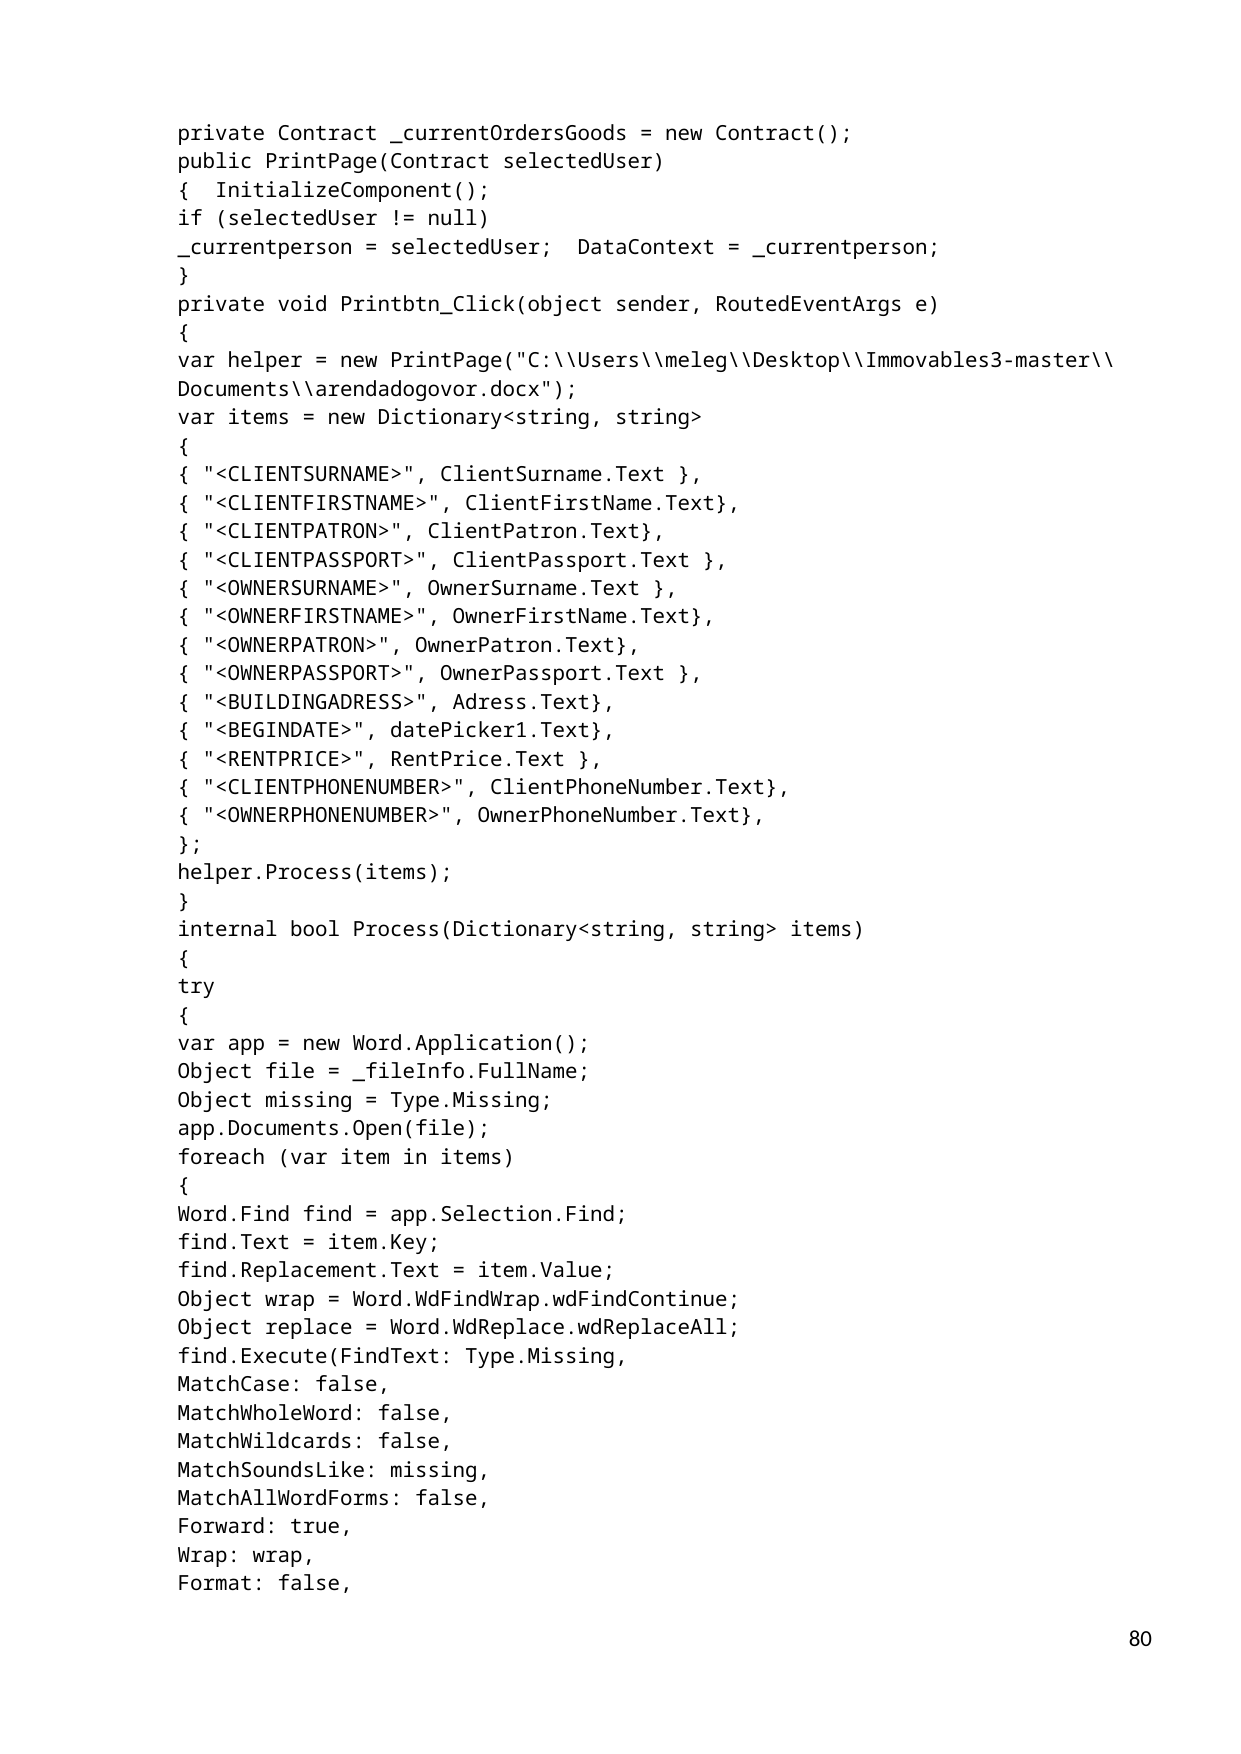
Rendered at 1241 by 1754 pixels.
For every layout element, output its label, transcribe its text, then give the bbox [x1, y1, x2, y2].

text Word.Find find = app.Selection.Find; [177, 1199, 1152, 1227]
text _currentperson = selectedUser; DataContext = _currentperson; [177, 232, 1152, 260]
text { [177, 1170, 1152, 1199]
text Object wrap = Word.WdFindWrap.wdFindContinue; [177, 1284, 1152, 1312]
text { [177, 431, 1152, 459]
text private Contract _currentOrdersGoods = new Contract(); [177, 118, 1152, 147]
text foreach (var item in items) [177, 1142, 1152, 1170]
text { "<CLIENTPHONENUMBER>", ClientPhoneNumber.Text}, [177, 772, 1152, 801]
text MatchCase: false, [177, 1369, 1152, 1398]
text if (selectedUser != null) [177, 203, 1152, 232]
text Object missing = Type.Missing; [177, 1085, 1152, 1113]
text Object file = _fileInfo.FullName; [177, 1057, 1152, 1085]
text find.Text = item.Key; [177, 1227, 1152, 1256]
text find.Replacement.Text = item.Value; [177, 1256, 1152, 1284]
text Object replace = Word.WdReplace.wdReplaceAll; [177, 1312, 1152, 1341]
text { InitializeComponent(); [177, 175, 1152, 203]
text { "<OWNERFIRSTNAME>", OwnerFirstName.Text}, [177, 602, 1152, 630]
text MatchWholeWord: false, [177, 1398, 1152, 1426]
text } [177, 886, 1152, 914]
text app.Documents.Open(file); [177, 1113, 1152, 1142]
text } [177, 260, 1152, 289]
text find.Execute(FindText: Type.Missing, [177, 1341, 1152, 1369]
text try [177, 971, 1152, 1000]
text { "<OWNERPATRON>", OwnerPatron.Text}, [177, 630, 1152, 658]
text public PrintPage(Contract selectedUser) [177, 147, 1152, 175]
text { "<RENTPRICE>", RentPrice.Text }, [177, 744, 1152, 772]
text { "<CLIENTPATRON>", ClientPatron.Text}, [177, 516, 1152, 545]
text private void Printbtn_Click(object sender, RoutedEventArgs e) [177, 289, 1152, 317]
text { "<BUILDINGADRESS>", Adress.Text}, [177, 687, 1152, 715]
text }; [177, 829, 1152, 857]
text { "<OWNERPHONENUMBER>", OwnerPhoneNumber.Text}, [177, 801, 1152, 829]
text { [177, 1000, 1152, 1028]
text { "<CLIENTFIRSTNAME>", ClientFirstName.Text}, [177, 488, 1152, 516]
text { "<OWNERSURNAME>", OwnerSurname.Text }, [177, 573, 1152, 602]
text { "<CLIENTPASSPORT>", ClientPassport.Text }, [177, 545, 1152, 573]
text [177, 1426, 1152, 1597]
text { [177, 943, 1152, 971]
text { "<OWNERPASSPORT>", OwnerPassport.Text }, [177, 658, 1152, 687]
text var app = new Word.Application(); [177, 1028, 1152, 1057]
text { "<BEGINDATE>", datePicker1.Text}, [177, 715, 1152, 744]
text { "<CLIENTSURNAME>", ClientSurname.Text }, [177, 459, 1152, 488]
text var helper = new PrintPage("C:\\Users\\meleg\\Desktop\\Immovables3-master\\Documents\\arendadogovor.docx"); [177, 346, 1152, 402]
text { [177, 317, 1152, 346]
text internal bool Process(Dictionary<string, string> items) [177, 914, 1152, 943]
text var items = new Dictionary<string, string> [177, 402, 1152, 431]
text helper.Process(items); [177, 857, 1152, 886]
